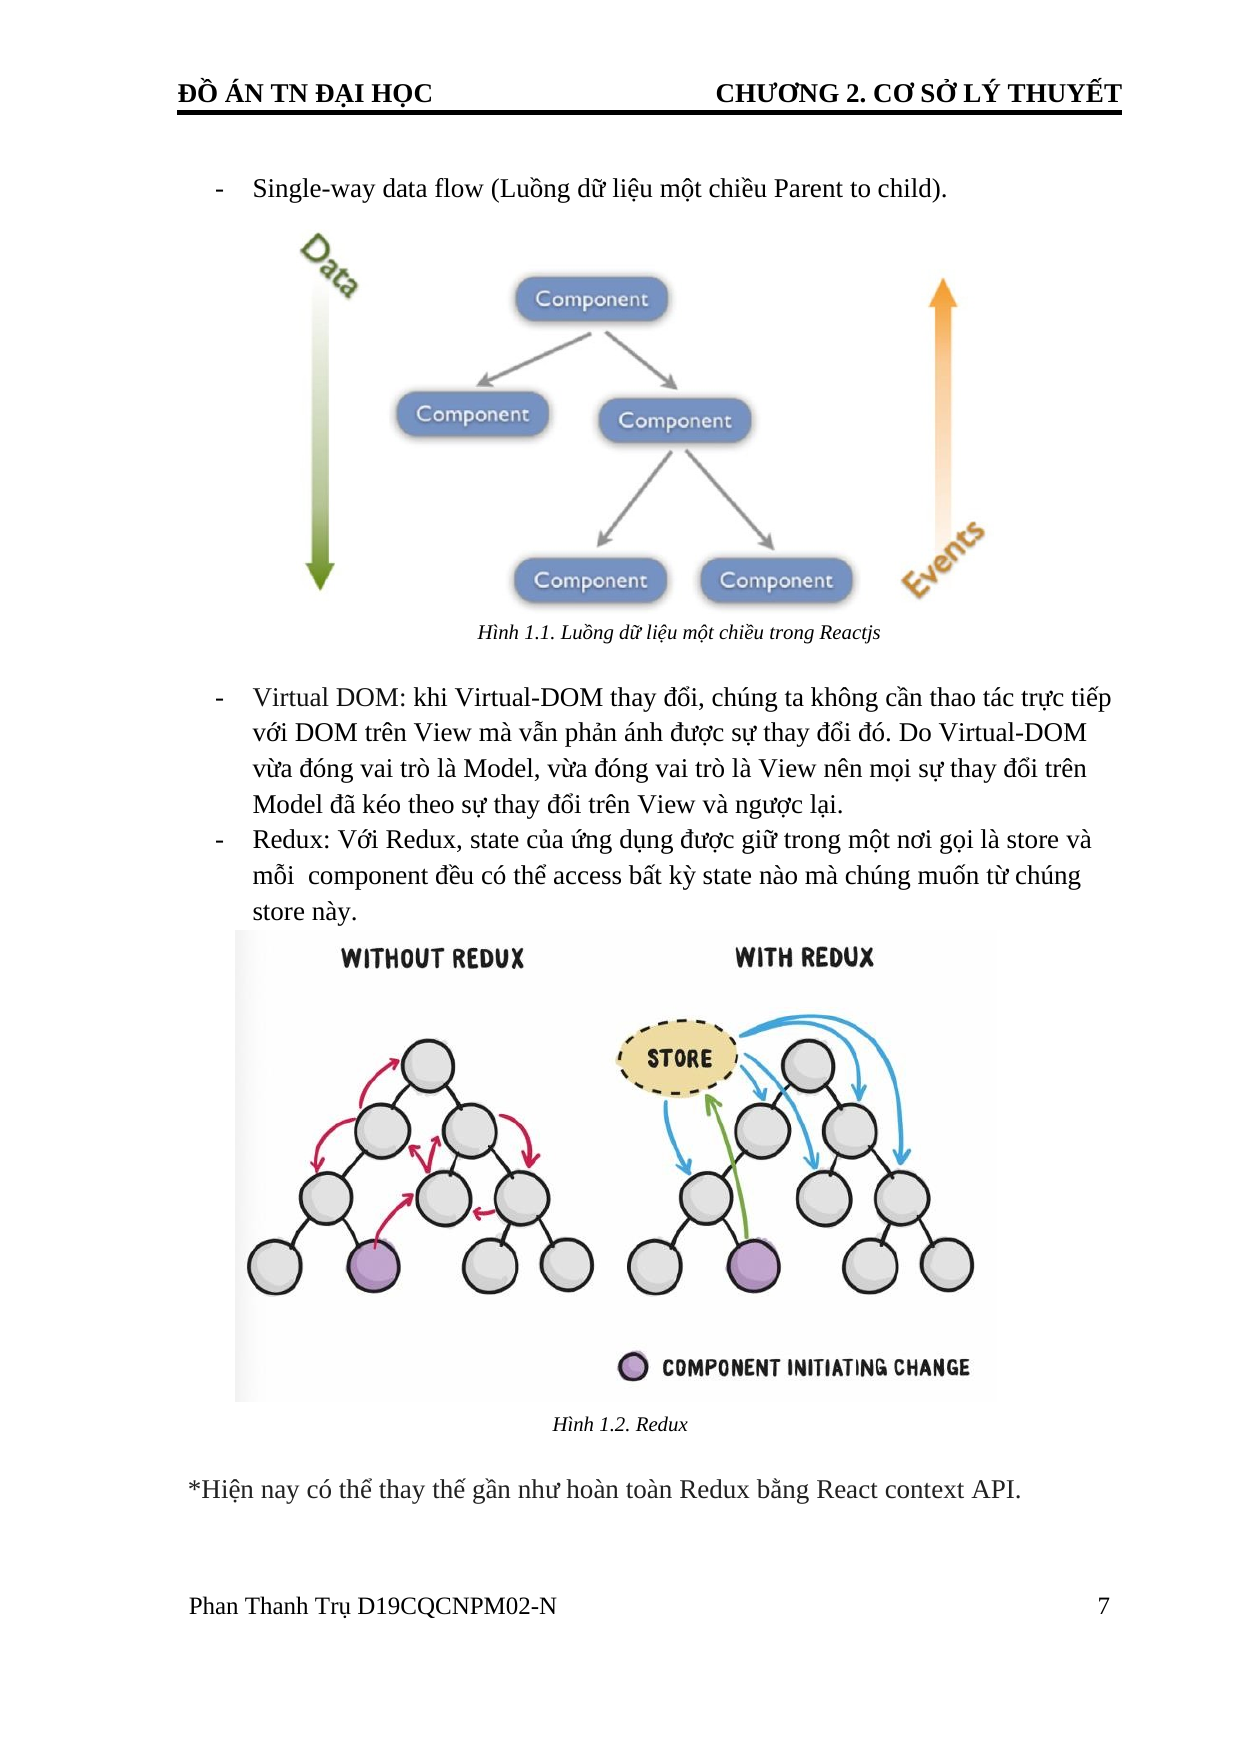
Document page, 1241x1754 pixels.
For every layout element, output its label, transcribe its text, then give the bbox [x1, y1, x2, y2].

picture [235, 930, 997, 1402]
list Single-way data flow (Luồng dữ liệu một chiều Parent to child). [215, 172, 1122, 203]
text Hình 1.2. Redux [488, 937, 1122, 1436]
text *Hiện nay có thể thay thế gần như hoàn toàn Redux bằng React context API. [188, 1473, 1122, 1504]
picture [295, 229, 994, 614]
list Redux: Với Redux, state của ứng dụng được giữ trong một nơi gọi là store và mỗi component đều có thể access bất kỳ state nào mà chúng muốn từ chúng store này. [215, 823, 1122, 926]
text Hình 1.1. Luồng dữ liệu một chiều trong Reactjs [402, 620, 1122, 644]
list Virtual DOM: khi Virtual-DOM thay đổi, chúng ta không cần thao tác trực tiếp với DOM trên View mà vẫn phản ánh được sự thay đổi đó. Do Virtual-DOM vừa đóng vai trò là Model, vừa đóng vai trò là View nên mọi sự thay đổi trên Model đã kéo theo sự thay đổi trên View và ngược lại. [215, 681, 1122, 819]
